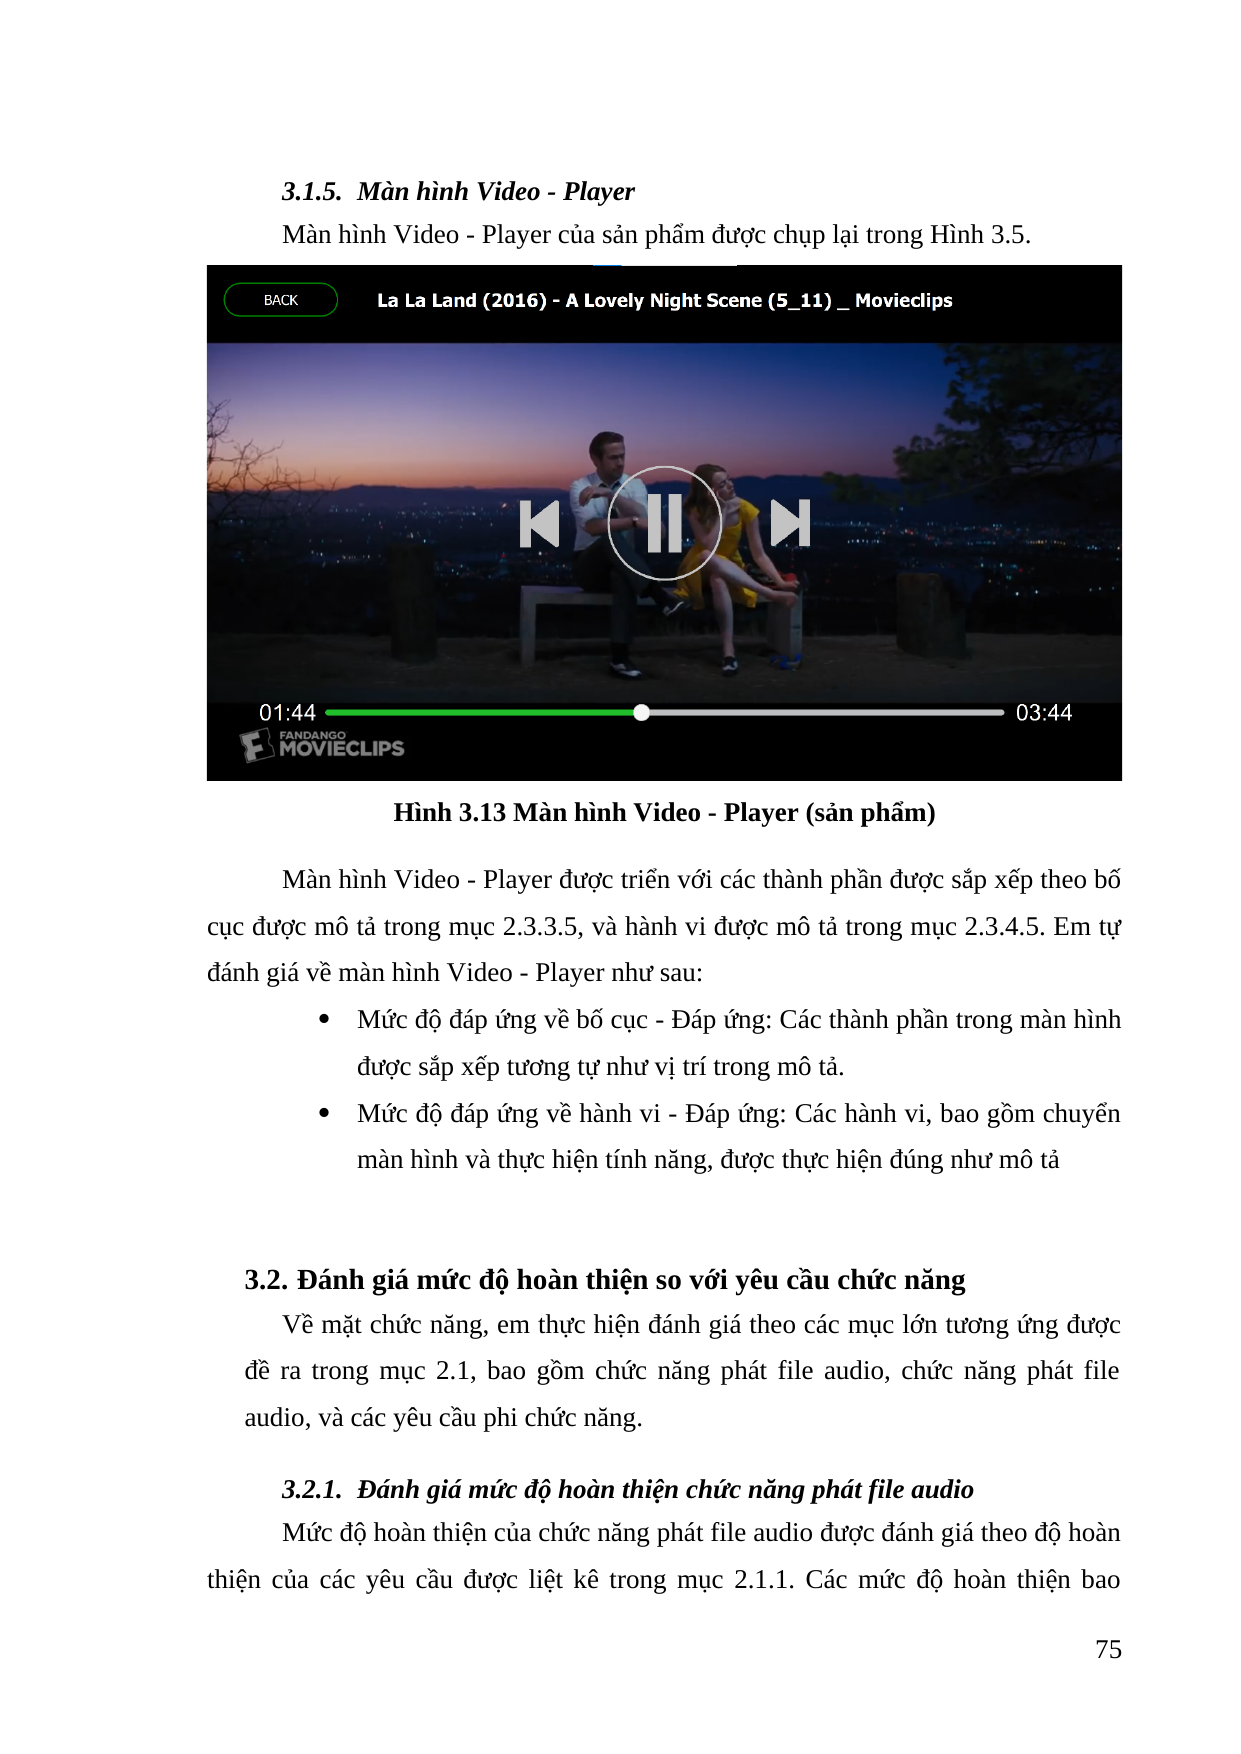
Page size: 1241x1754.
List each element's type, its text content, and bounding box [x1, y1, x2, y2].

picture [206, 265, 1123, 781]
text Về mặt chức năng, em thực hiện đánh giá theo các mục lớn tương ứng được đề ra trong mục 2.1, bao gồm chức năng phát file audio, chức năng phát file audio, và các yêu cầu phi chức năng. [244, 1308, 1122, 1432]
subtitle Màn hình Video - Player [282, 175, 1122, 206]
text Màn hình Video - Player được triển với các thành phần được sắp xếp theo bố cục được mô tả trong mục 2.3.3.5, và hành vi được mô tả trong mục 2.3.4.5. Em tự đánh giá về màn hình Video - Player như sau: [207, 863, 1122, 988]
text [207, 1516, 1122, 1594]
list Mức độ đáp ứng về bố cục - Đáp ứng: Các thành phần trong màn hình được sắp xếp tương tự như vị trí trong mô tả. [319, 1003, 1122, 1081]
list Mức độ đáp ứng về hành vi - Đáp ứng: Các hành vi, bao gồm chuyển màn hình và thực hiện tính năng, được thực hiện đúng như mô tả [319, 1097, 1122, 1174]
text Màn hình Video - Player của sản phẩm được chụp lại trong Hình 3.5. [282, 219, 1122, 250]
subtitle Đánh giá mức độ hoàn thiện so với yêu cầu chức năng [244, 1262, 1122, 1295]
subtitle Đánh giá mức độ hoàn thiện chức năng phát file audio [282, 1473, 1122, 1504]
